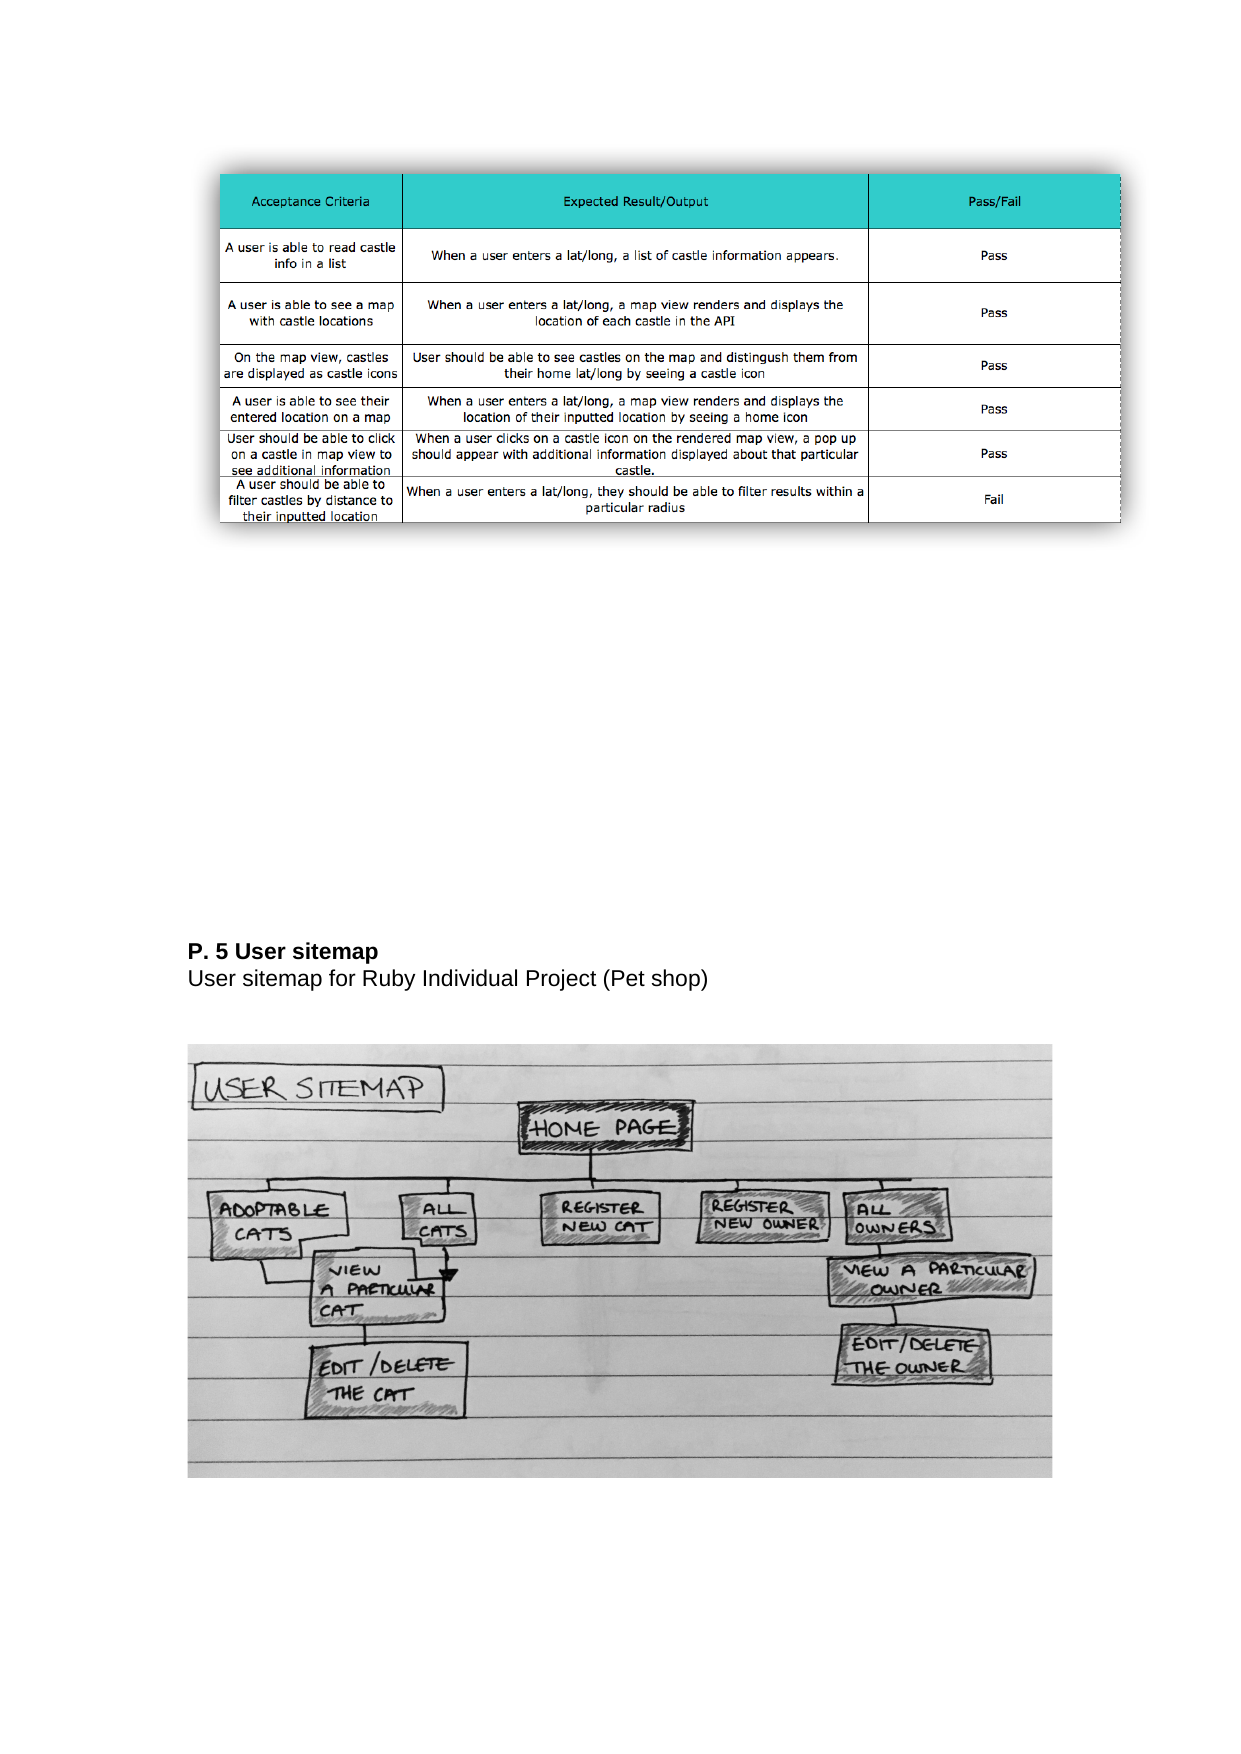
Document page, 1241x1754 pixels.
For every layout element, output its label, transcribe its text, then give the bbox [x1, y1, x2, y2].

text P. 5 User sitemap [187, 938, 1053, 964]
picture [220, 174, 1121, 523]
text User sitemap for Ruby Individual Project (Pet shop) [187, 965, 1053, 991]
picture [187, 1044, 1053, 1478]
